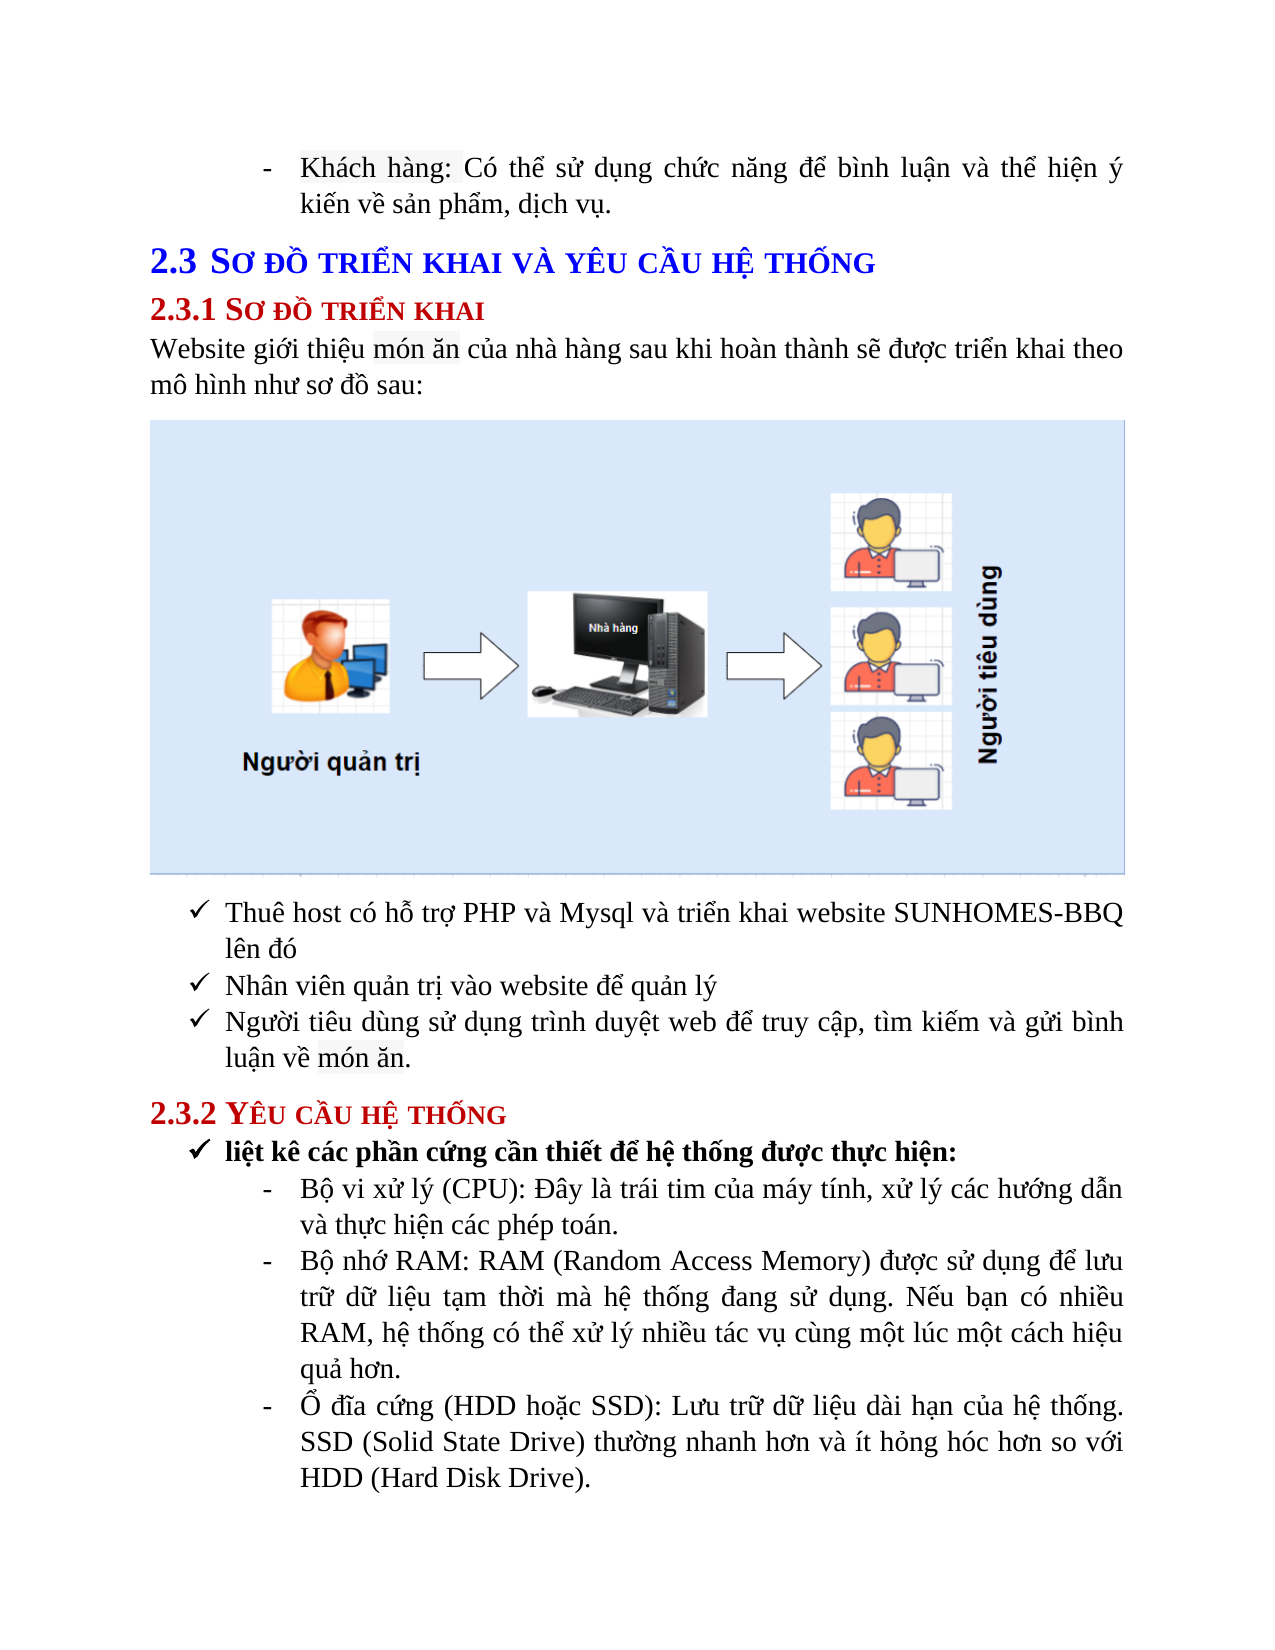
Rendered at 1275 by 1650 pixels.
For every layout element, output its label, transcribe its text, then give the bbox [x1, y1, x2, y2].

list Người tiêu dùng sử dụng trình duyệt web để truy cập, tìm kiếm và gửi bình luận về món ăn. [187, 1004, 1125, 1074]
list Bộ vi xử lý (CPU): Đây là trái tim của máy tính, xử lý các hướng dẫn và thực hiện các phép toán. [262, 1171, 1125, 1240]
text Website giới thiệu món ăn của nhà hàng sau khi hoàn thành sẽ được triển khai theo mô hình như sơ đồ sau: [150, 331, 1125, 401]
list Nhân viên quản trị vào website để quản lý [187, 968, 1125, 1001]
list Khách hàng: Có thể sử dụng chức năng để bình luận và thể hiện ý kiến về sản phẩm, dịch vụ. [262, 150, 1125, 220]
picture [150, 420, 1125, 877]
list Thuê host có hỗ trợ PHP và Mysql và triển khai website SUNHOMES-BBQ lên đó [187, 895, 1125, 965]
list Bộ nhớ RAM: RAM (Random Access Memory) được sử dụng để lưu trữ dữ liệu tạm thời mà hệ thống đang sử dụng. Nếu bạn có nhiều RAM, hệ thống có thể xử lý nhiều tác vụ cùng một lúc một cách hiệu quả hơn. [262, 1243, 1125, 1385]
subtitle Yêu cầu hệ thống [150, 1093, 1125, 1131]
list Ổ đĩa cứng (HDD hoặc SSD): Lưu trữ dữ liệu dài hạn của hệ thống. SSD (Solid State Drive) thường nhanh hơn và ít hỏng hóc hơn so với HDD (Hard Disk Drive). [262, 1388, 1125, 1493]
list liệt kê các phần cứng cần thiết để hệ thống được thực hiện: [187, 1134, 1125, 1168]
subtitle Sơ đồ triển khai và yêu cầu hệ thống [150, 239, 1125, 282]
subtitle Sơ đồ triển khai [150, 290, 1125, 328]
